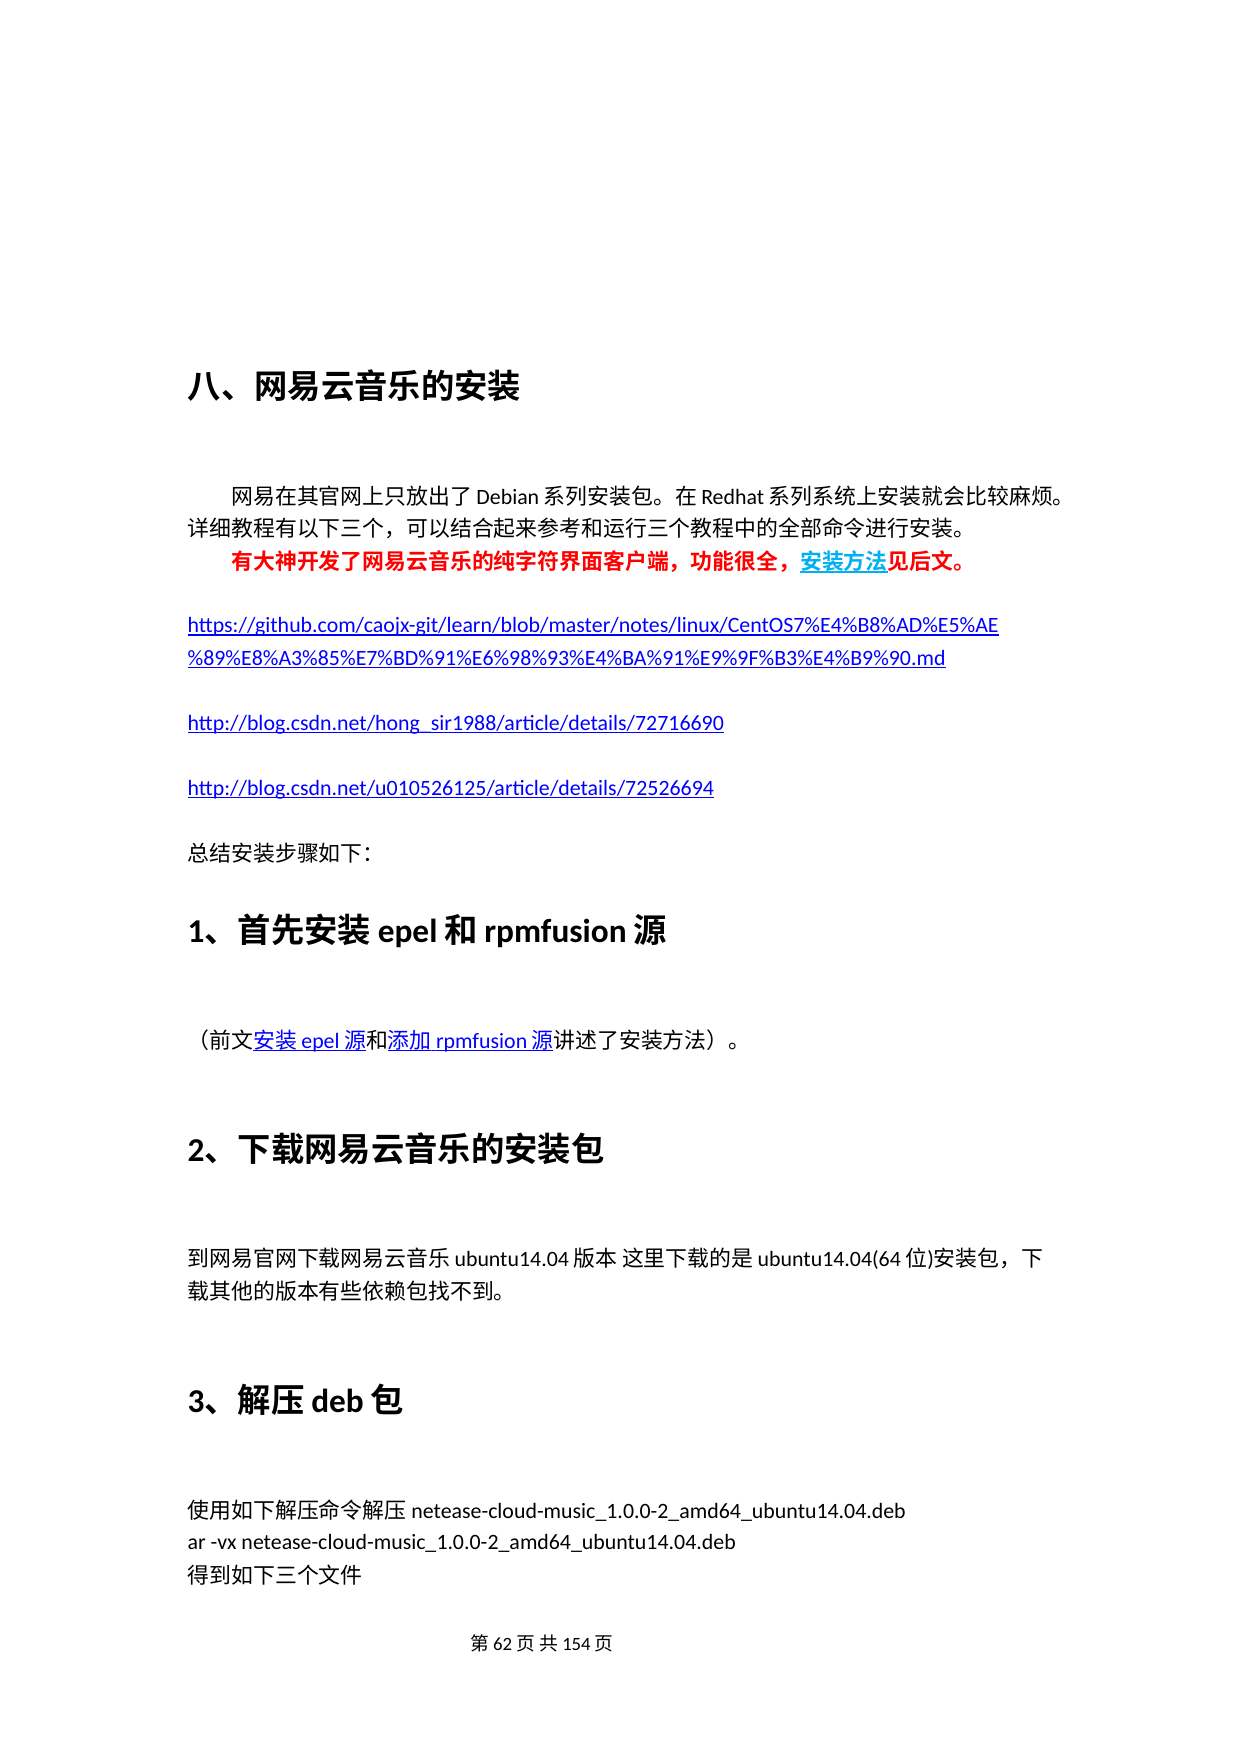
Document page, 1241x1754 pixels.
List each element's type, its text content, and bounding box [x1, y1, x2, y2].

subtitle 3、解压deb包 [187, 1366, 1053, 1431]
text http://blog.csdn.net/u010526125/article/details/72526694 [187, 771, 1053, 803]
text 使用如下解压命令解压 netease-cloud-music_1.0.0-2_amd64_ubuntu14.04.deb [187, 1492, 1053, 1525]
text 有大神开发了网易云音乐的纯字符界面客户端，功能很全，安装方法见后文。 [187, 543, 1053, 576]
subtitle 2、下载网易云音乐的安装包 [187, 1114, 1053, 1179]
text 到网易官网下载网易云音乐ubuntu14.04版本 这里下载的是ubuntu14.04(64位)安装包，下载其他的版本有些依赖包找不到。 [187, 1241, 1053, 1306]
text 得到如下三个文件 [187, 1557, 1053, 1590]
text http://blog.csdn.net/hong_sir1988/article/details/72716690 [187, 706, 1053, 738]
text （前文安装epel源和添加rpmfusion源讲述了安装方法）。 [187, 1022, 1053, 1055]
subtitle 1、首先安装epel和rpmfusion源 [187, 895, 1053, 960]
text https://github.com/caojx-git/learn/blob/master/notes/linux/CentOS7%E4%B8%AD%E5%AE%89%E8%A3%85%E7%BD%91%E6%98%93%E4%BA%91%E9%9F%B3%E4%B9%90.md [187, 608, 1053, 673]
text 总结安装步骤如下： [187, 836, 1053, 868]
subtitle 八、网易云音乐的安装 [187, 352, 1053, 417]
text 网易在其官网上只放出了Debian系列安装包。在Redhat系列系统上安装就会比较麻烦。详细教程有以下三个，可以结合起来参考和运行三个教程中的全部命令进行安装。 [187, 478, 1053, 543]
text ar -vx netease-cloud-music_1.0.0-2_amd64_ubuntu14.04.deb [187, 1525, 1053, 1557]
